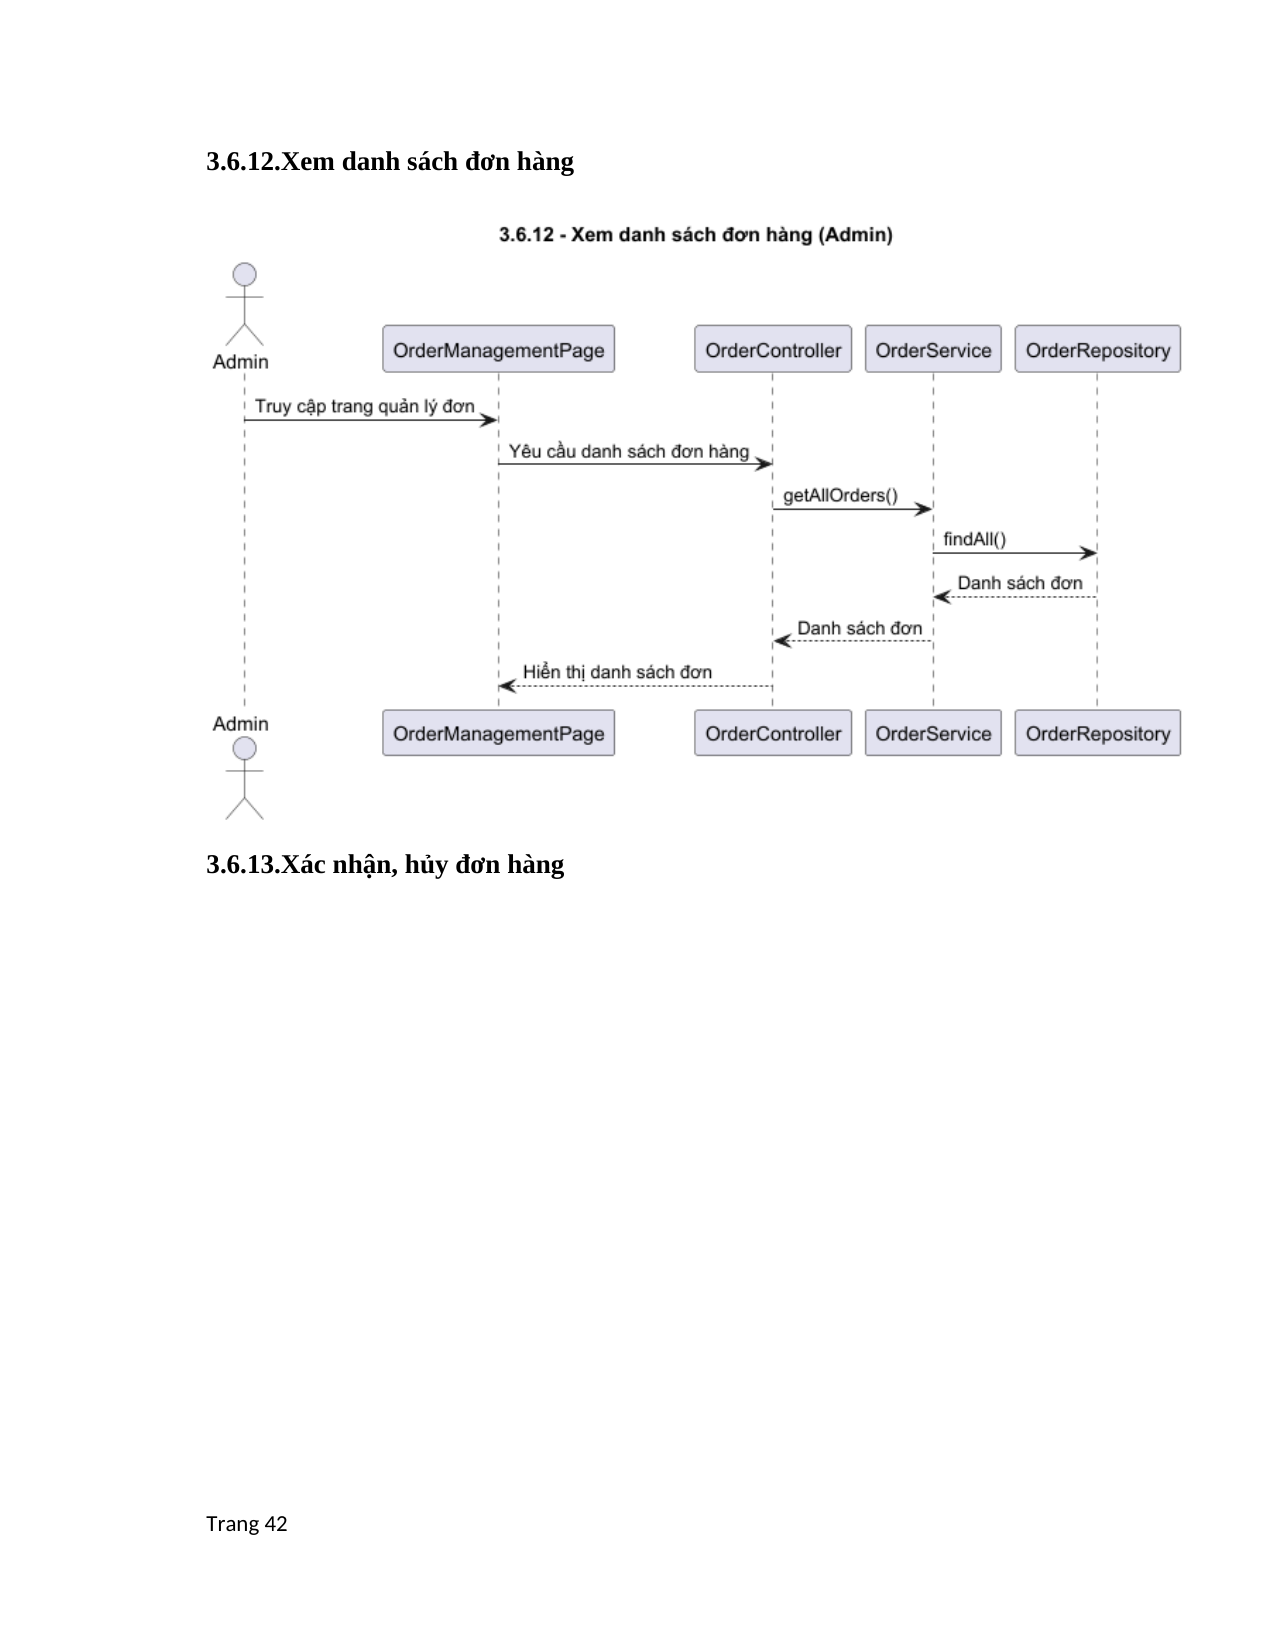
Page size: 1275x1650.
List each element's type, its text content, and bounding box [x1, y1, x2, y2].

subtitle 3.6.12.Xem danh sách đơn hàng [206, 150, 1187, 175]
subtitle 3.6.13.Xác nhận, hủy đơn hàng [206, 854, 1187, 879]
picture [206, 200, 1187, 827]
